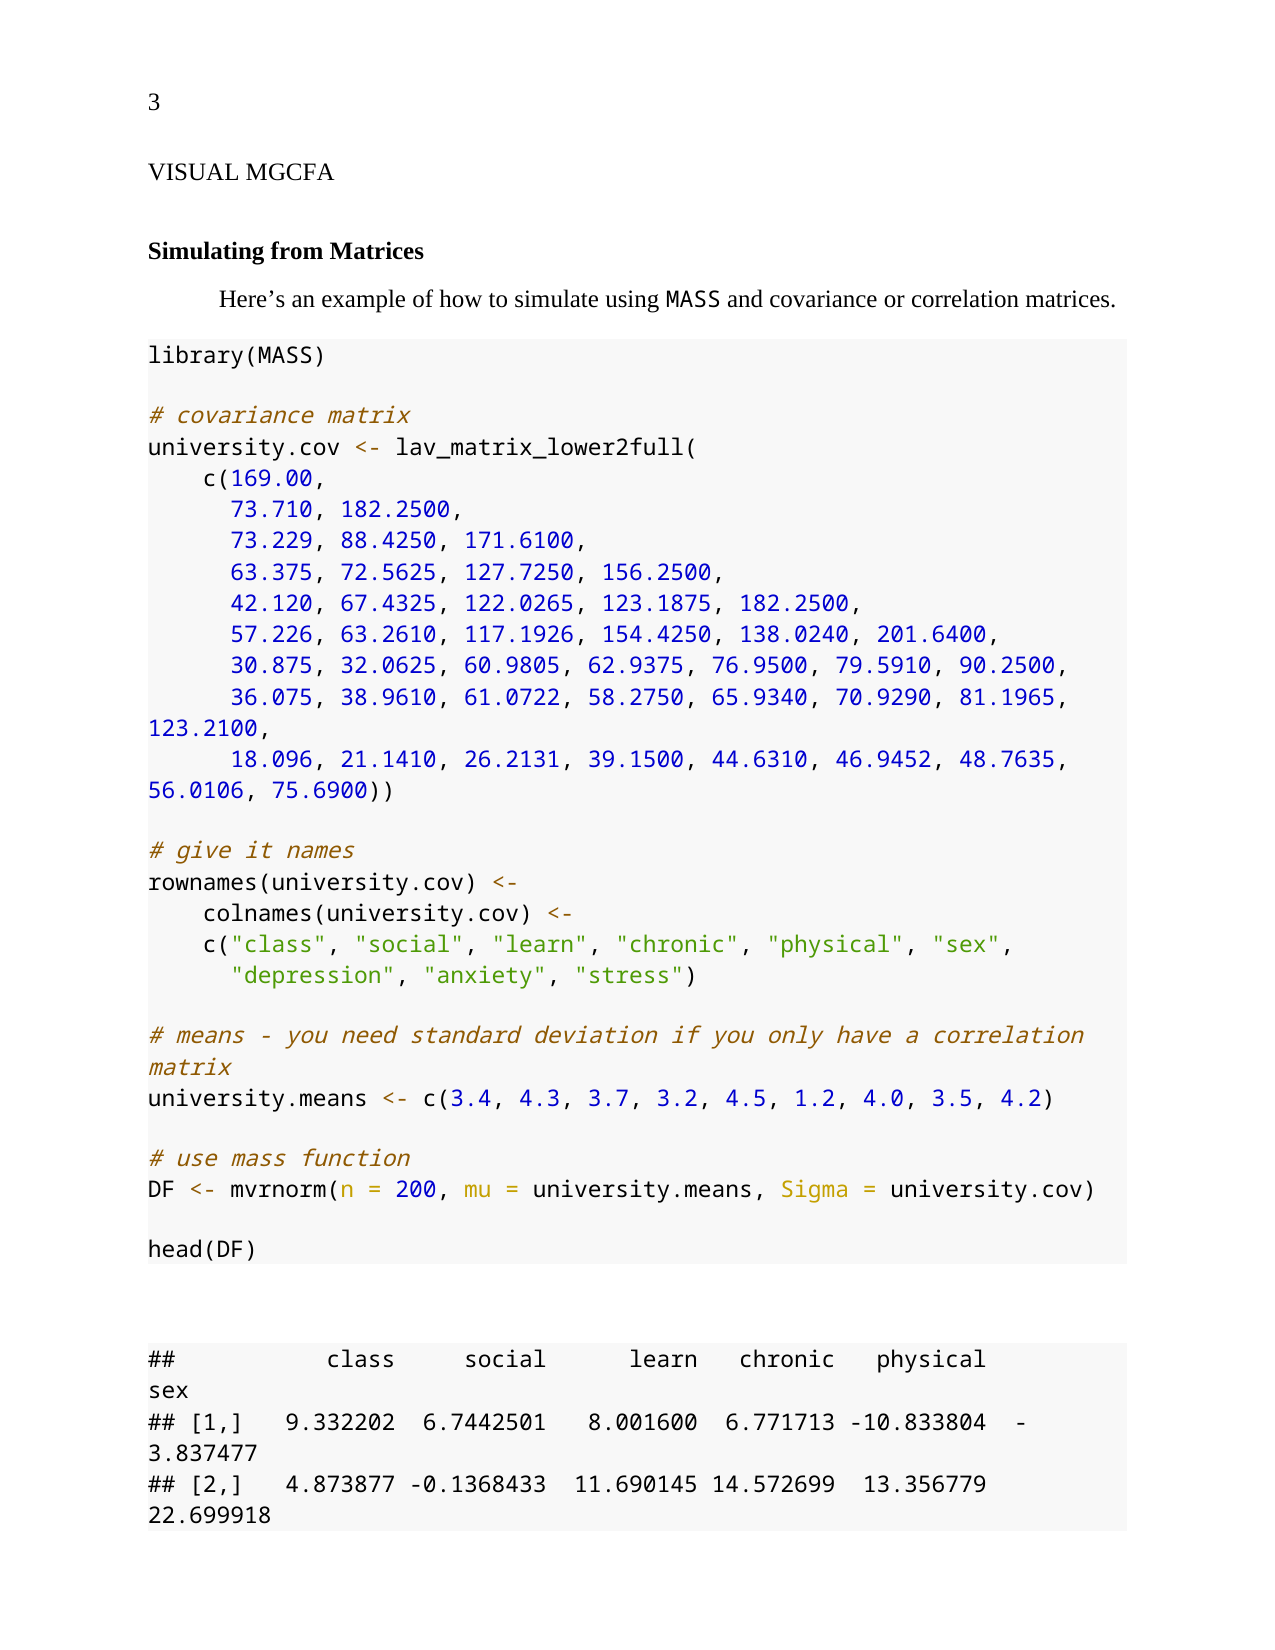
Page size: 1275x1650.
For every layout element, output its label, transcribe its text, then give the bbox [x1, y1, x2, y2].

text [148, 1343, 1127, 1531]
text Here’s an example of how to simulate using MASS and covariance or correlation matrices. [148, 283, 1127, 314]
subtitle Simulating from Matrices [148, 236, 1127, 264]
text library(MASS) # covariance matrix university.cov <- lav_matrix_lower2full( c(169.00, 73.710, 182.2500, 73.229, 88.4250, 171.6100, 63.375, 72.5625, 127.7250, 156.2500, 42.120, 67.4325, 122.0265, 123.1875, 182.2500, 57.226, 63.2610, 117.1926, 154.4250, 138.0240, 201.6400, 30.875, 32.0625, 60.9805, 62.9375, 76.9500, 79.5910, 90.2500, 36.075, 38.9610, 61.0722, 58.2750, 65.9340, 70.9290, 81.1965, 123.2100, 18.096, 21.1410, 26.2131, 39.1500, 44.6310, 46.9452, 48.7635, 56.0106, 75.6900)) # give it names rownames(university.cov) <- colnames(university.cov) <- c("class", "social", "learn", "chronic", "physical", "sex", "depression", "anxiety", "stress") # means - you need standard deviation if you only have a correlation matrix university.means <- c(3.4, 4.3, 3.7, 3.2, 4.5, 1.2, 4.0, 3.5, 4.2) # use mass function DF <- mvrnorm(n = 200, mu = university.means, Sigma = university.cov) head(DF) [148, 339, 1127, 1264]
